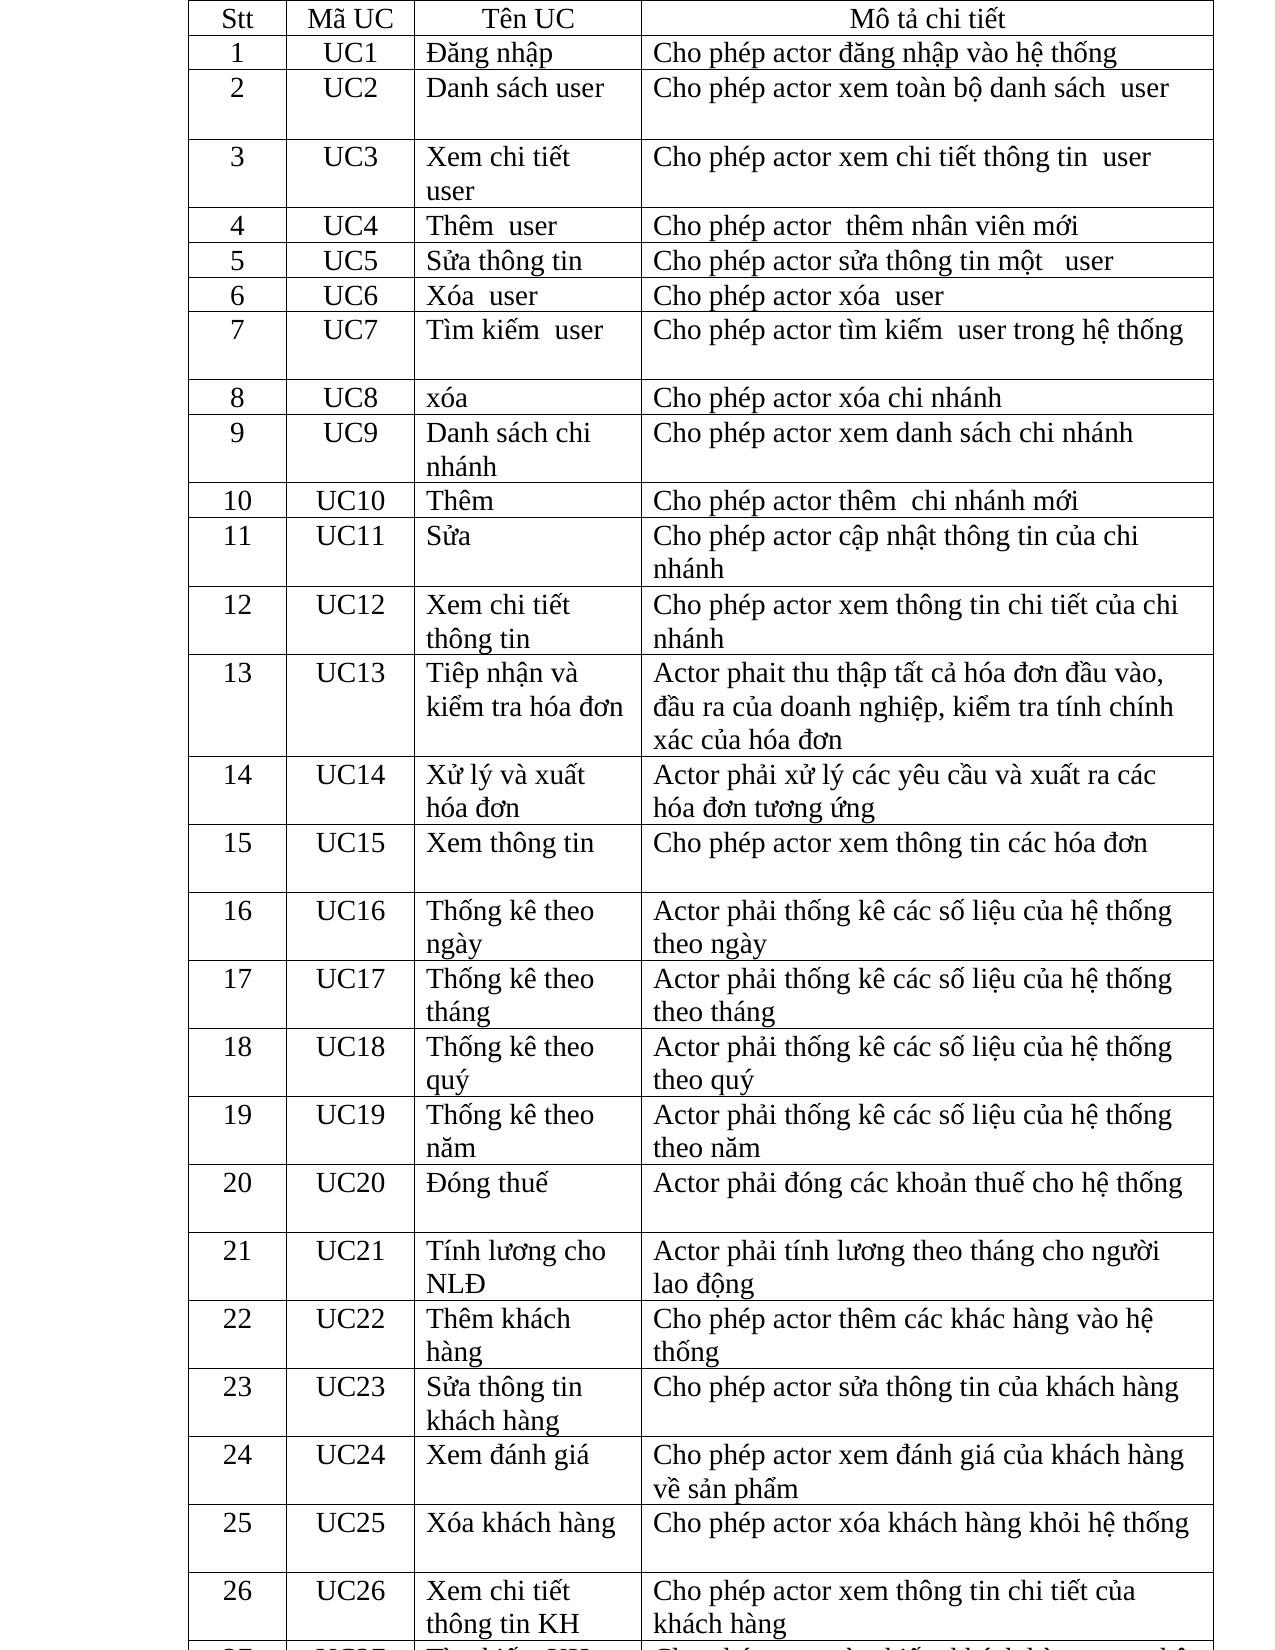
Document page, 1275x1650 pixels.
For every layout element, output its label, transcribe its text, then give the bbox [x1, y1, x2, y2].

table_cell Thêm [415, 483, 641, 517]
table_cell UC18 [287, 1029, 414, 1096]
table_cell UC6 [287, 278, 414, 311]
table_header Tên UC [415, 1, 641, 34]
table_cell 16 [189, 893, 286, 960]
table_cell 18 [189, 1029, 286, 1096]
table_cell Xem chi tiết user [415, 140, 641, 207]
table_cell 23 [189, 1369, 286, 1436]
table_cell Cho phép actor xóa chi nhánh [642, 380, 1213, 414]
table_cell Thêm user [415, 208, 641, 242]
table_cell 1 [189, 36, 286, 69]
table_cell 20 [189, 1165, 286, 1232]
table_cell Actor phải thống kê các số liệu của hệ thống theo ngày [642, 893, 1213, 960]
table_cell UC24 [287, 1437, 414, 1504]
table_cell UC13 [287, 655, 414, 756]
table_cell Thêm khách hàng [415, 1301, 641, 1368]
table_cell Actor phải xử lý các yêu cầu và xuất ra các hóa đơn tương ứng [642, 757, 1213, 824]
table_cell Cho phép actor thêm chi nhánh mới [642, 483, 1213, 517]
table_cell Xem chi tiết thông tin [415, 587, 641, 654]
table_cell Thống kê theo ngày [415, 893, 641, 960]
table_cell Xem đánh giá [415, 1437, 641, 1504]
table_cell 4 [189, 208, 286, 242]
table_cell Cho phép actor đăng nhập vào hệ thống [642, 36, 1213, 69]
table_cell 9 [189, 415, 286, 482]
table_cell UC5 [287, 243, 414, 277]
table_cell UC14 [287, 757, 414, 824]
table_cell Actor phải tính lương theo tháng cho người lao động [642, 1233, 1213, 1300]
table_cell UC17 [287, 961, 414, 1028]
table_cell Xóa user [415, 278, 641, 311]
table_cell 6 [189, 278, 286, 311]
table_cell 11 [189, 518, 286, 586]
table_cell UC15 [287, 825, 414, 892]
table_cell UC2 [287, 70, 414, 138]
table_cell Actor phải thống kê các số liệu của hệ thống theo tháng [642, 961, 1213, 1028]
table_cell Xem chi tiết thông tin KH [415, 1573, 641, 1640]
table_cell Đóng thuế [415, 1165, 641, 1232]
table_cell 21 [189, 1233, 286, 1300]
table_header Stt [189, 1, 286, 34]
table_cell 22 [189, 1301, 286, 1368]
table_cell Danh sách chi nhánh [415, 415, 641, 482]
table_cell UC21 [287, 1233, 414, 1300]
table_cell Đăng nhập [415, 36, 641, 69]
table_cell 10 [189, 483, 286, 517]
table_cell Cho phép actor xem toàn bộ danh sách user [642, 70, 1213, 138]
table_cell Thống kê theo tháng [415, 961, 641, 1028]
table_cell Cho phép actor xem danh sách chi nhánh [642, 415, 1213, 482]
table_cell UC3 [287, 140, 414, 207]
table_cell Cho phép actor xem thông tin chi tiết của chi nhánh [642, 587, 1213, 654]
table_cell 24 [189, 1437, 286, 1504]
table_cell UC10 [287, 483, 414, 517]
table_cell Tính lương cho NLĐ [415, 1233, 641, 1300]
table_cell UC23 [287, 1369, 414, 1436]
table_cell UC7 [287, 312, 414, 379]
table_cell Cho phép actor tìm kiếm user trong hệ thống [642, 312, 1213, 379]
table_cell Cho phép actor sửa thông tin một user [642, 243, 1213, 277]
table_cell Xóa khách hàng [415, 1505, 641, 1572]
table_cell Xem thông tin [415, 825, 641, 892]
table_cell Cho phép actor xóa khách hàng khỏi hệ thống [642, 1505, 1213, 1572]
table_cell Sửa thông tin khách hàng [415, 1369, 641, 1436]
table_cell Cho phép actor xem thông tin chi tiết của khách hàng [642, 1573, 1213, 1640]
table_cell 17 [189, 961, 286, 1028]
table_cell 19 [189, 1097, 286, 1164]
table_cell Tiêp nhận và kiểm tra hóa đơn [415, 655, 641, 756]
table_cell Cho phép actor thêm nhân viên mới [642, 208, 1213, 242]
table_cell UC4 [287, 208, 414, 242]
table_cell Cho phép actor xem đánh giá của khách hàng về sản phẩm [642, 1437, 1213, 1504]
table_cell Tìm kiếm user [415, 312, 641, 379]
table_cell Danh sách user [415, 70, 641, 138]
table_cell Cho phép actor xóa user [642, 278, 1213, 311]
table_cell UC19 [287, 1097, 414, 1164]
table_cell 26 [189, 1573, 286, 1640]
table_cell 5 [189, 243, 286, 277]
table_cell 15 [189, 825, 286, 892]
table_cell Actor phải thống kê các số liệu của hệ thống theo năm [642, 1097, 1213, 1164]
table_cell UC11 [287, 518, 414, 586]
table_cell UC9 [287, 415, 414, 482]
table_cell 25 [189, 1505, 286, 1572]
table_cell Cho phép actor cập nhật thông tin của chi nhánh [642, 518, 1213, 586]
table_cell Thống kê theo năm [415, 1097, 641, 1164]
table_cell 12 [189, 587, 286, 654]
table_cell 7 [189, 312, 286, 379]
table_cell UC12 [287, 587, 414, 654]
table_cell 14 [189, 757, 286, 824]
table_cell Sửa thông tin [415, 243, 641, 277]
table_cell 2 [189, 70, 286, 138]
table_cell Actor phait thu thập tất cả hóa đơn đầu vào, đầu ra của doanh nghiệp, kiểm tra tính chính xác của hóa đơn [642, 655, 1213, 756]
table_cell UC26 [287, 1573, 414, 1640]
table_cell Cho phép actor sửa thông tin của khách hàng [642, 1369, 1213, 1436]
table_cell 8 [189, 380, 286, 414]
table_cell Cho phép actor xem chi tiết thông tin user [642, 140, 1213, 207]
table_cell Actor phải thống kê các số liệu của hệ thống theo quý [642, 1029, 1213, 1096]
table_cell Cho phép actor xem thông tin các hóa đơn [642, 825, 1213, 892]
table_cell UC22 [287, 1301, 414, 1368]
table_cell Sửa [415, 518, 641, 586]
table_cell UC20 [287, 1165, 414, 1232]
table_cell xóa [415, 380, 641, 414]
table_cell 3 [189, 140, 286, 207]
table_cell Xử lý và xuất hóa đơn [415, 757, 641, 824]
table_cell Actor phải đóng các khoản thuế cho hệ thống [642, 1165, 1213, 1232]
table_header Mô tả chi tiết [642, 1, 1213, 34]
table_cell 13 [189, 655, 286, 756]
table_cell Thống kê theo quý [415, 1029, 641, 1096]
table_cell UC25 [287, 1505, 414, 1572]
table_cell UC8 [287, 380, 414, 414]
table_cell Cho phép actor thêm các khác hàng vào hệ thống [642, 1301, 1213, 1368]
table_cell UC16 [287, 893, 414, 960]
table_header Mã UC [287, 1, 414, 34]
table_cell UC1 [287, 36, 414, 69]
